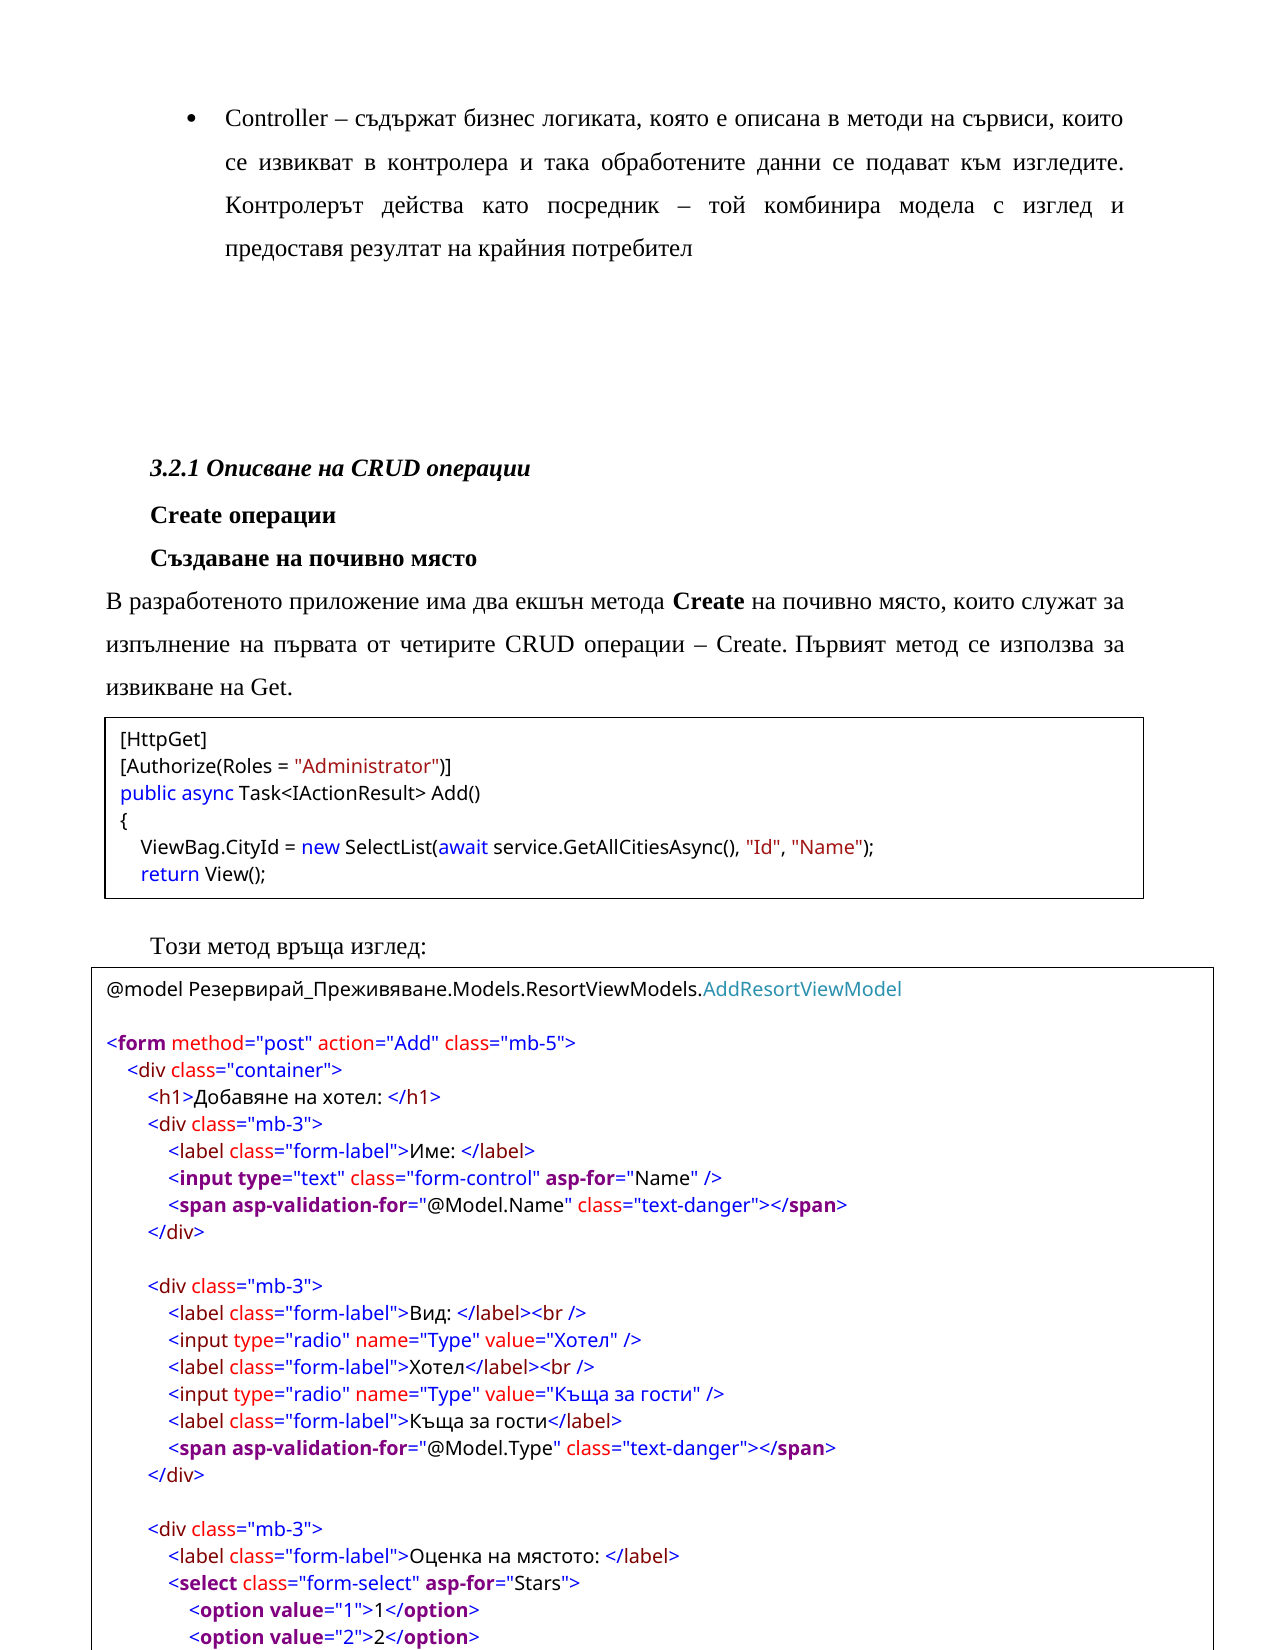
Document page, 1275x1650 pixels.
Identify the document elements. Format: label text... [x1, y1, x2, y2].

text Създаване на почивно място [150, 543, 1125, 572]
subtitle 3.2.1 Описване на CRUD операции [150, 453, 1125, 481]
text В разработеното приложение има два екшън метода Create на почивно място, които служат за изпълнение на първата от четирите CRUD операции – Create. Първият метод се използва за извикване на Get. [106, 586, 1125, 701]
subtitle Create операции [150, 500, 1125, 529]
list Controller – съдържат бизнес логиката, която е описана в методи на сървиси, които се извикват в контролера и така обработените данни се подават към изгледите. Контролерът действа като посредник – той комбинира модела с изглед и предоставя резултат на крайния потребител [187, 103, 1125, 262]
text Този метод връща изглед: [150, 931, 1125, 960]
